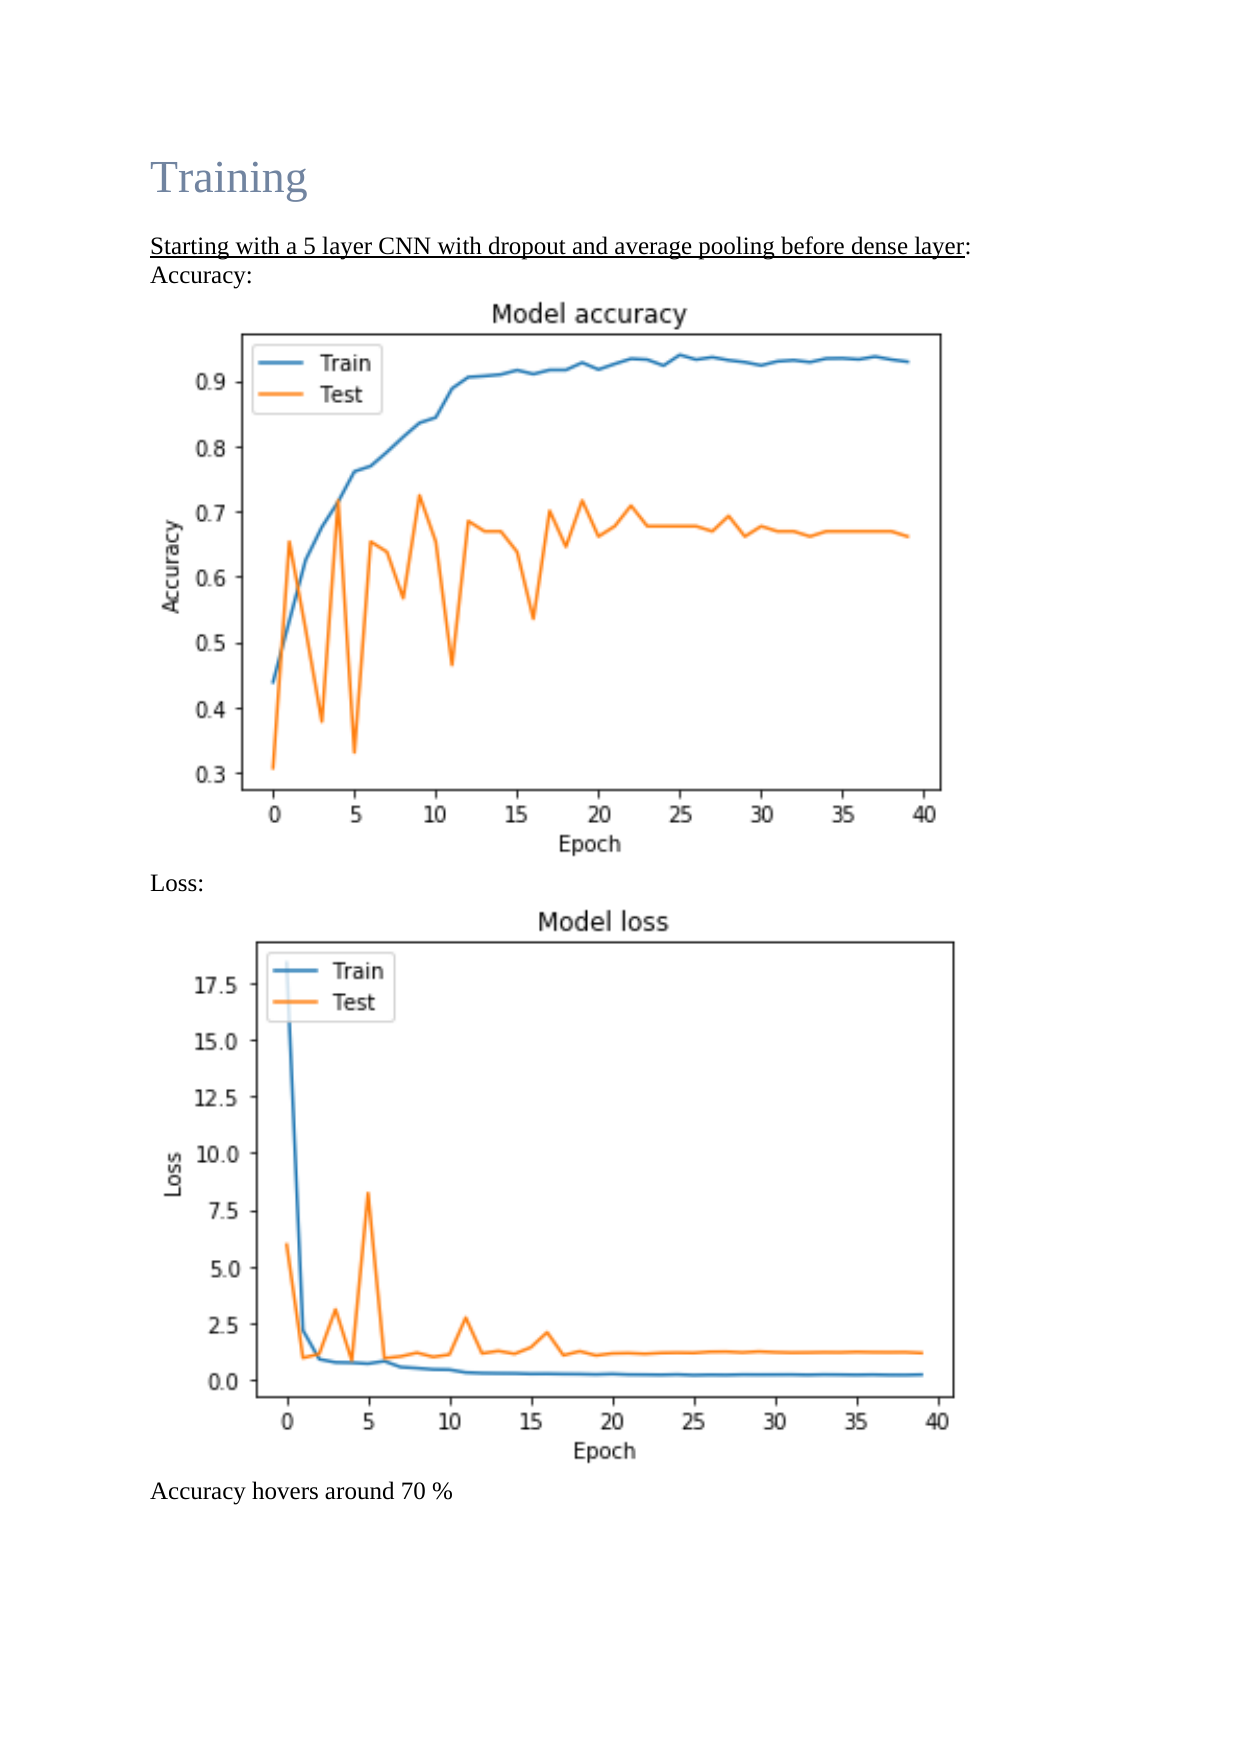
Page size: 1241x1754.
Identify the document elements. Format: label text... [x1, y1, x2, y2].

text Accuracy hovers around 70 % [150, 1476, 1090, 1505]
text Starting with a 5 layer CNN with dropout and average pooling before dense layer: [150, 231, 1090, 260]
text Accuracy: [150, 260, 1090, 289]
picture [150, 288, 961, 869]
text Loss: [150, 868, 1090, 897]
picture [150, 896, 976, 1476]
text Training [150, 150, 1090, 203]
